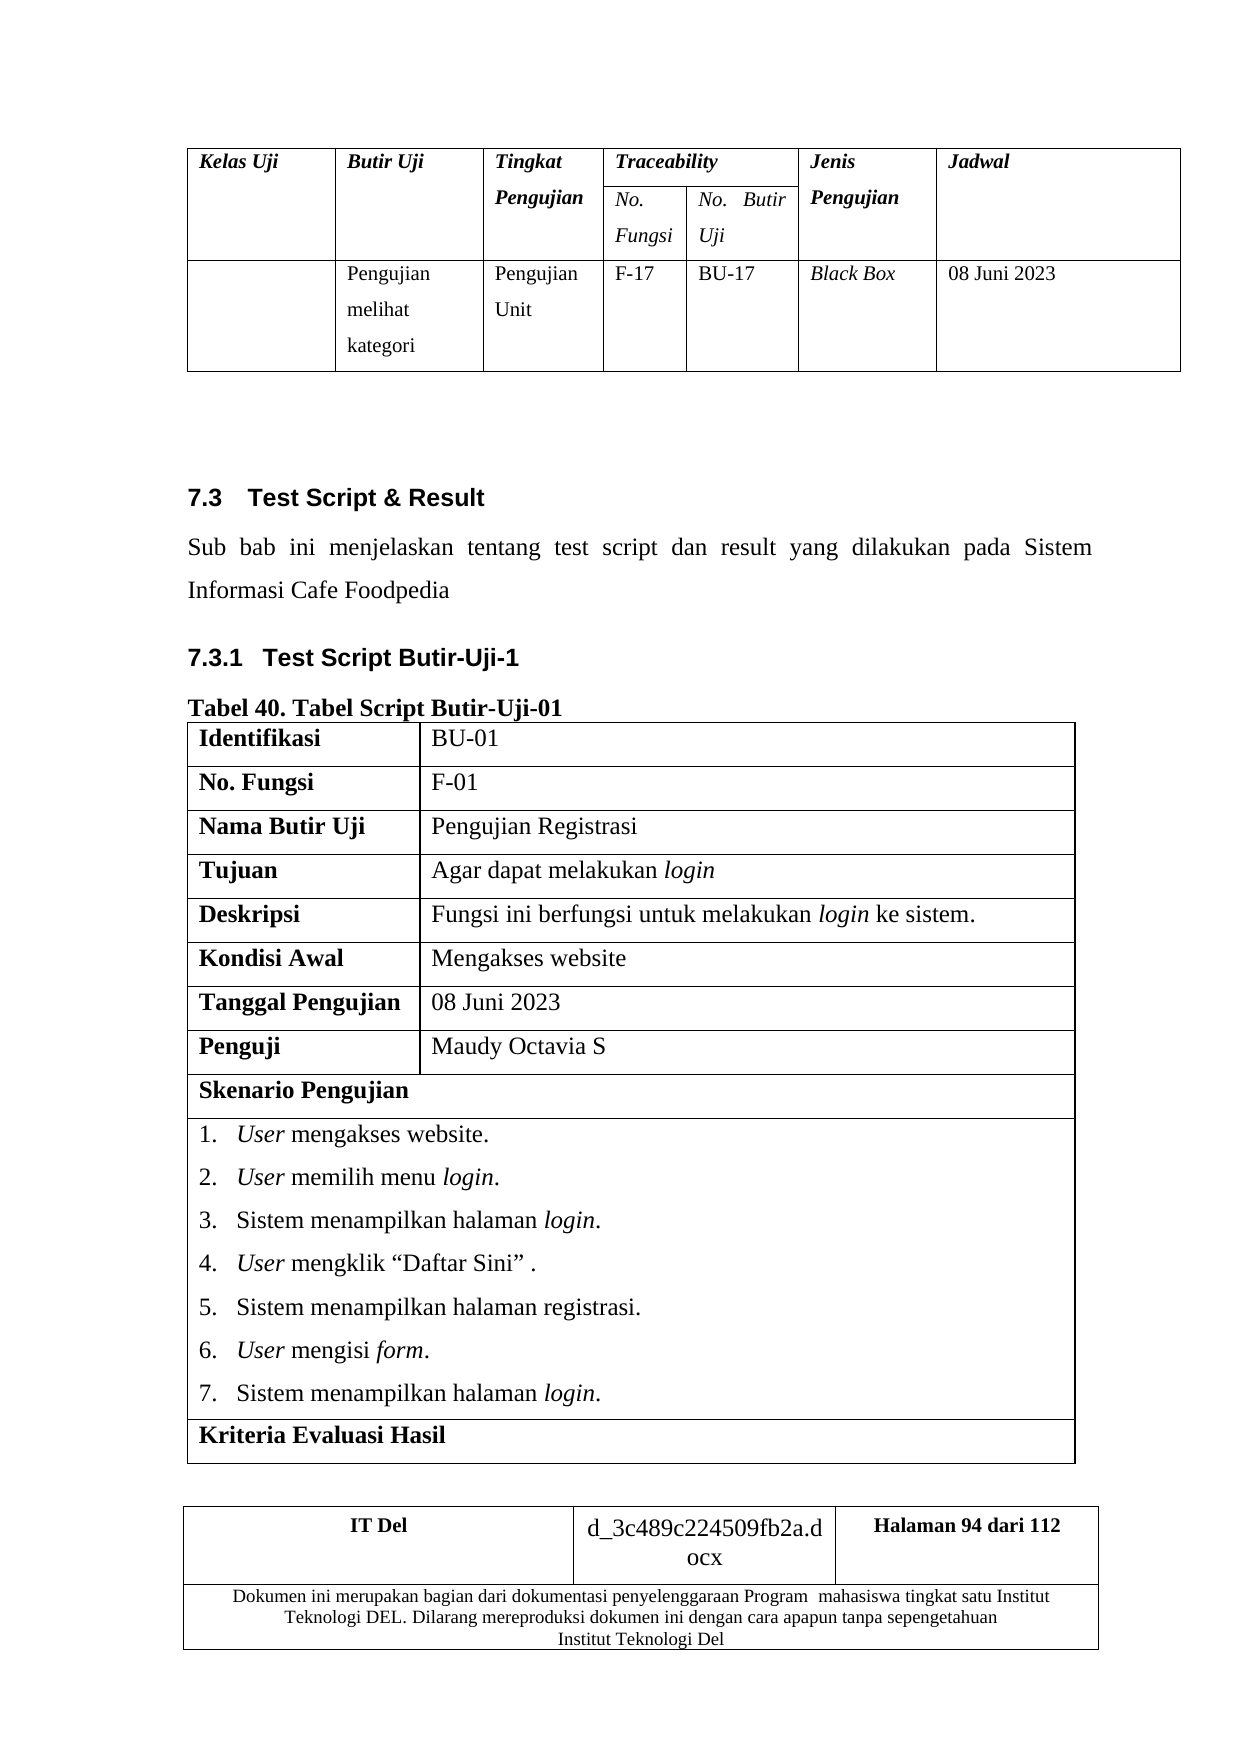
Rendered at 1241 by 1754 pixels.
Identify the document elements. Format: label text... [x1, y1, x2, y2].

table_header Traceability [604, 149, 798, 186]
table_cell BU-17 [687, 261, 798, 371]
table_cell Agar dapat melakukan login [421, 855, 1074, 898]
table_cell Penguji [188, 1031, 419, 1074]
table_cell Pengujian Unit [484, 261, 603, 371]
table_cell No. Butir Uji [687, 187, 798, 260]
table_cell Skenario Pengujian [188, 1075, 1074, 1118]
table_cell Tujuan [188, 855, 419, 898]
table_header Identifikasi [188, 723, 419, 766]
table_header Jenis Pengujian [799, 149, 936, 260]
table_cell [188, 261, 335, 371]
table_header BU-01 [421, 723, 1074, 766]
table_cell Nama Butir Uji [188, 811, 419, 854]
table_cell Kriteria Evaluasi Hasil [188, 1420, 1074, 1463]
table_cell Mengakses website [421, 943, 1074, 986]
subtitle Test Script & Result [187, 483, 1092, 512]
subtitle Test Script Butir-Uji-1 [187, 643, 1092, 672]
table_cell No. Fungsi [604, 187, 686, 260]
table_cell Maudy Octavia S [421, 1031, 1074, 1074]
table_cell 08 Juni 2023 [421, 987, 1074, 1030]
table_cell User mengakses website. User memilih menu login. Sistem menampilkan halaman login. User mengklik “Daftar Sini” . Sistem menampilkan halaman registrasi. User mengisi form. Sistem menampilkan halaman login. [188, 1119, 1074, 1419]
table_cell 08 Juni 2023 [937, 261, 1180, 371]
table_cell Pengujian melihat kategori [336, 261, 483, 371]
table_header Kelas Uji [188, 149, 335, 260]
table_header Jadwal [937, 149, 1180, 260]
table_cell F-01 [421, 767, 1074, 810]
text Sub bab ini menjelaskan tentang test script dan result yang dilakukan pada Sistem Informasi Cafe Foodpedia [187, 532, 1092, 604]
table_cell No. Fungsi [188, 767, 419, 810]
table_cell F-17 [604, 261, 686, 371]
table_cell Pengujian Registrasi [421, 811, 1074, 854]
table_header Butir Uji [336, 149, 483, 260]
table_cell Tanggal Pengujian [188, 987, 419, 1030]
table_cell Fungsi ini berfungsi untuk melakukan login ke sistem. [421, 899, 1074, 942]
table_header Tingkat Pengujian [484, 149, 603, 260]
table_cell Kondisi Awal [188, 943, 419, 986]
table_cell Black Box [799, 261, 936, 371]
table_cell Deskripsi [188, 899, 419, 942]
text Tabel 40. Tabel Script Butir-Uji-01 [187, 693, 1092, 722]
